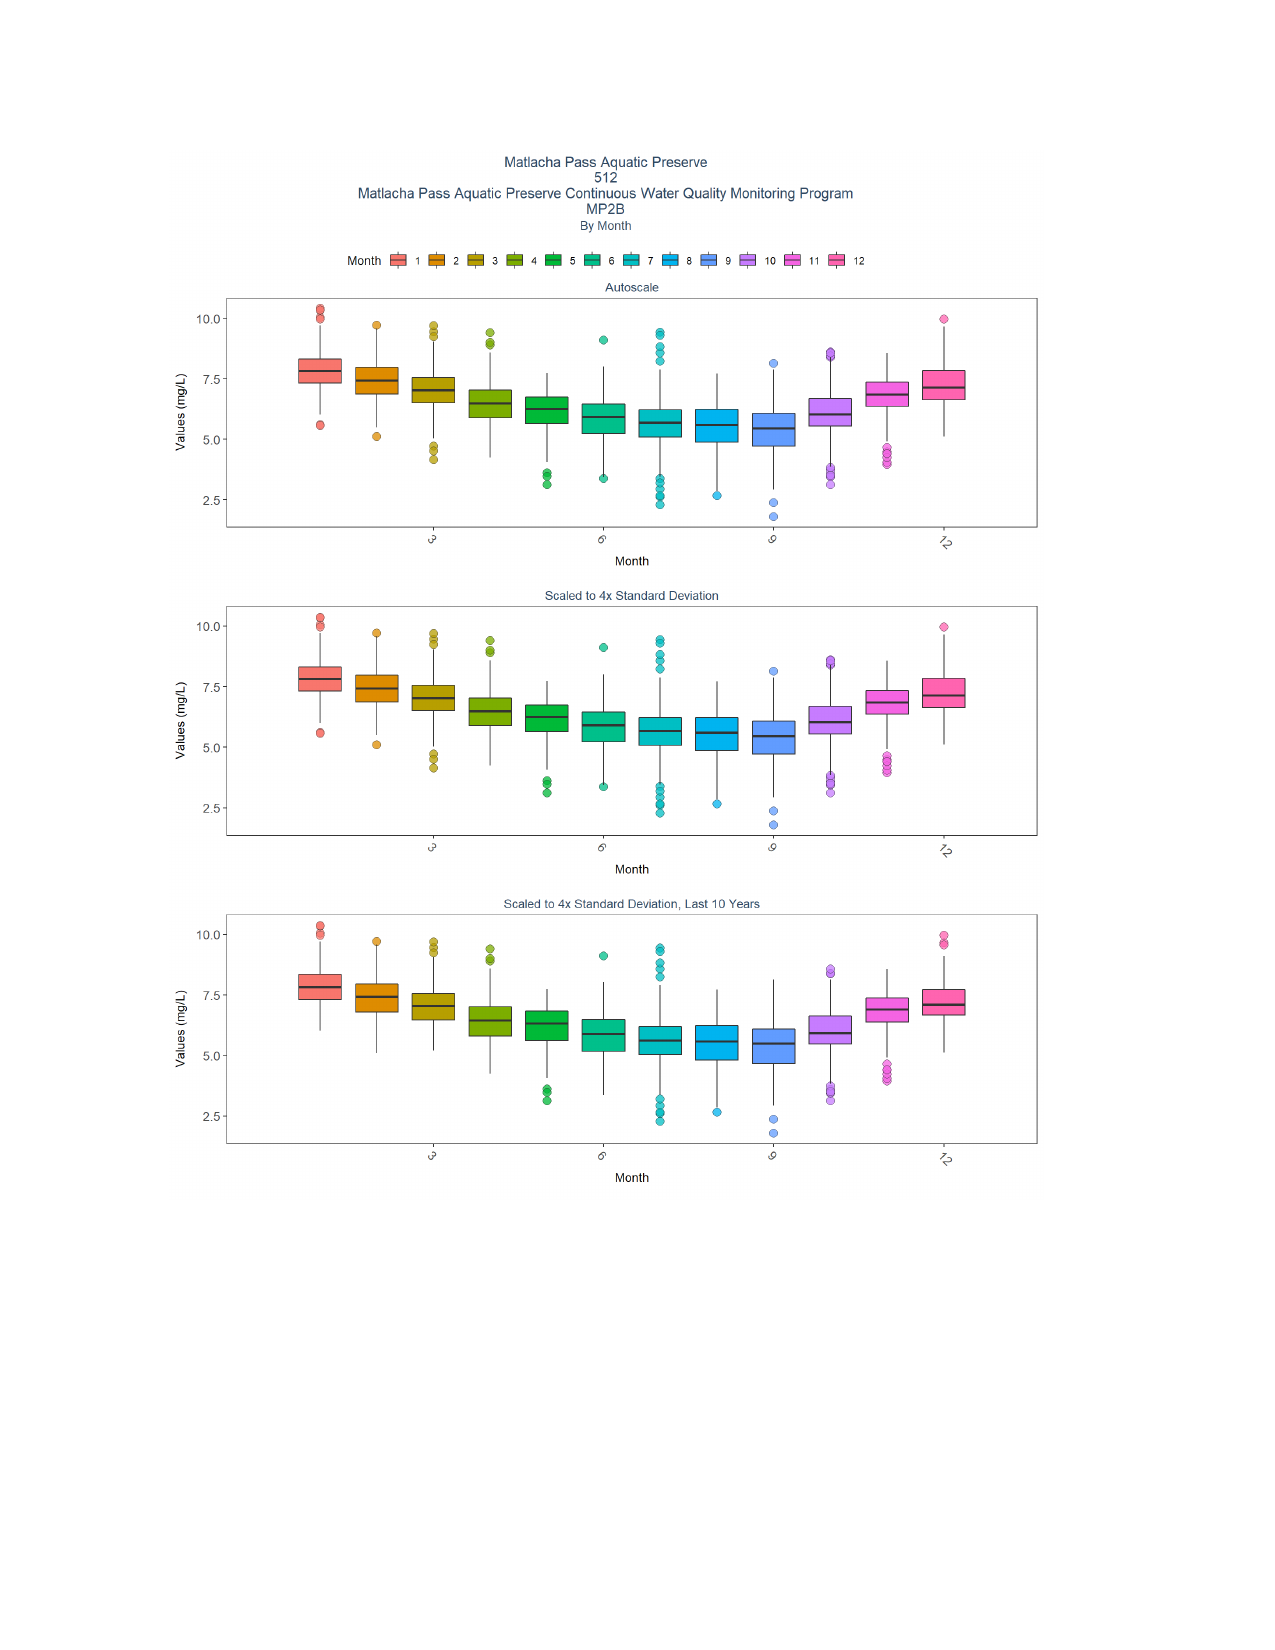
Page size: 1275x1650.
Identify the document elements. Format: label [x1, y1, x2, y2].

picture [168, 150, 1044, 1200]
